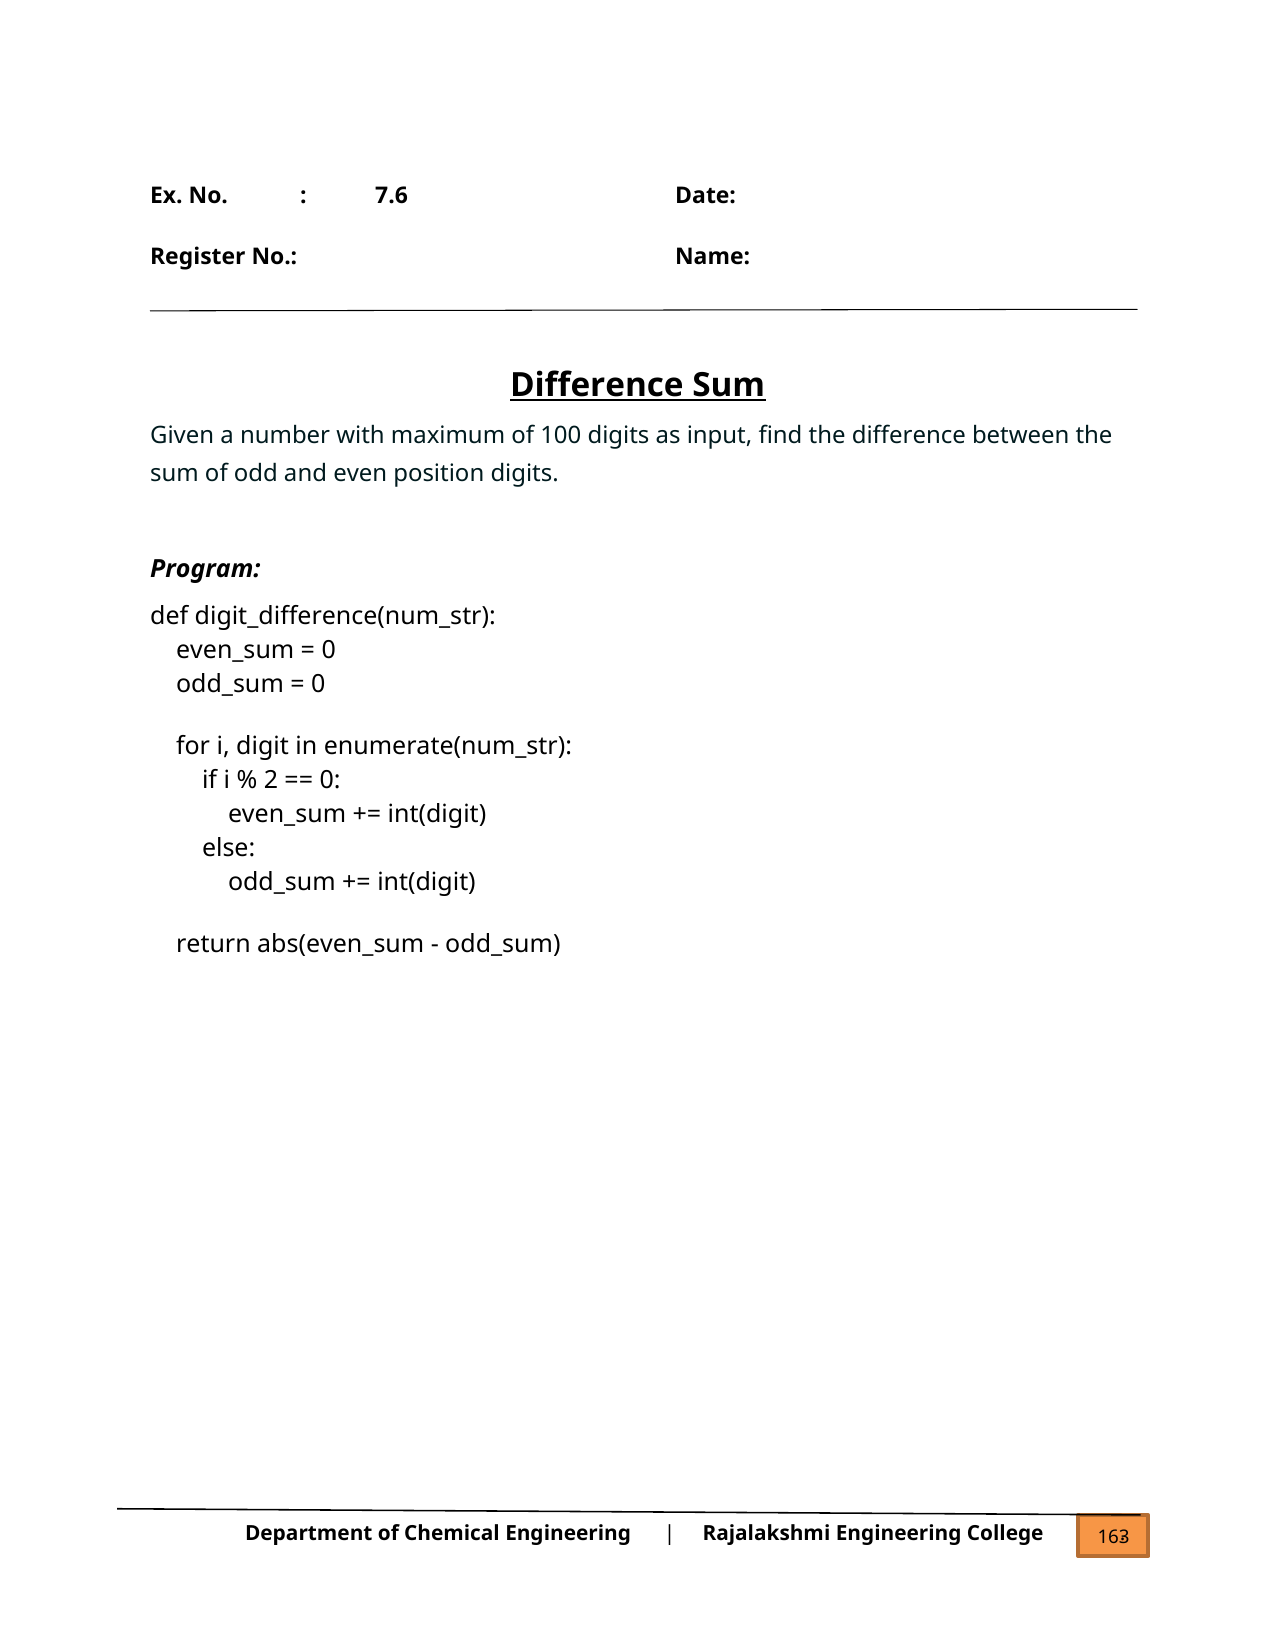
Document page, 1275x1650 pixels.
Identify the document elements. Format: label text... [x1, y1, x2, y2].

text return abs(even_sum - odd_sum) [150, 926, 1125, 960]
text for i, digit in enumerate(num_str): [150, 727, 1125, 762]
text Difference Sum [150, 360, 1125, 406]
text even_sum += int(digit) [150, 796, 1125, 830]
text Register No.: Name: [150, 239, 1125, 271]
text Given a number with maximum of 100 digits as input, find the difference between the sum of odd and even position digits. [150, 418, 1125, 488]
text Program: [150, 551, 1125, 585]
text odd_sum = 0 [150, 665, 1125, 699]
text else: [150, 830, 1125, 864]
text even_sum = 0 [150, 631, 1125, 665]
text Ex. No. : 7.6 Date: [150, 179, 1125, 210]
text if i % 2 == 0: [150, 762, 1125, 796]
text def digit_difference(num_str): [150, 597, 1125, 631]
text odd_sum += int(digit) [150, 864, 1125, 898]
